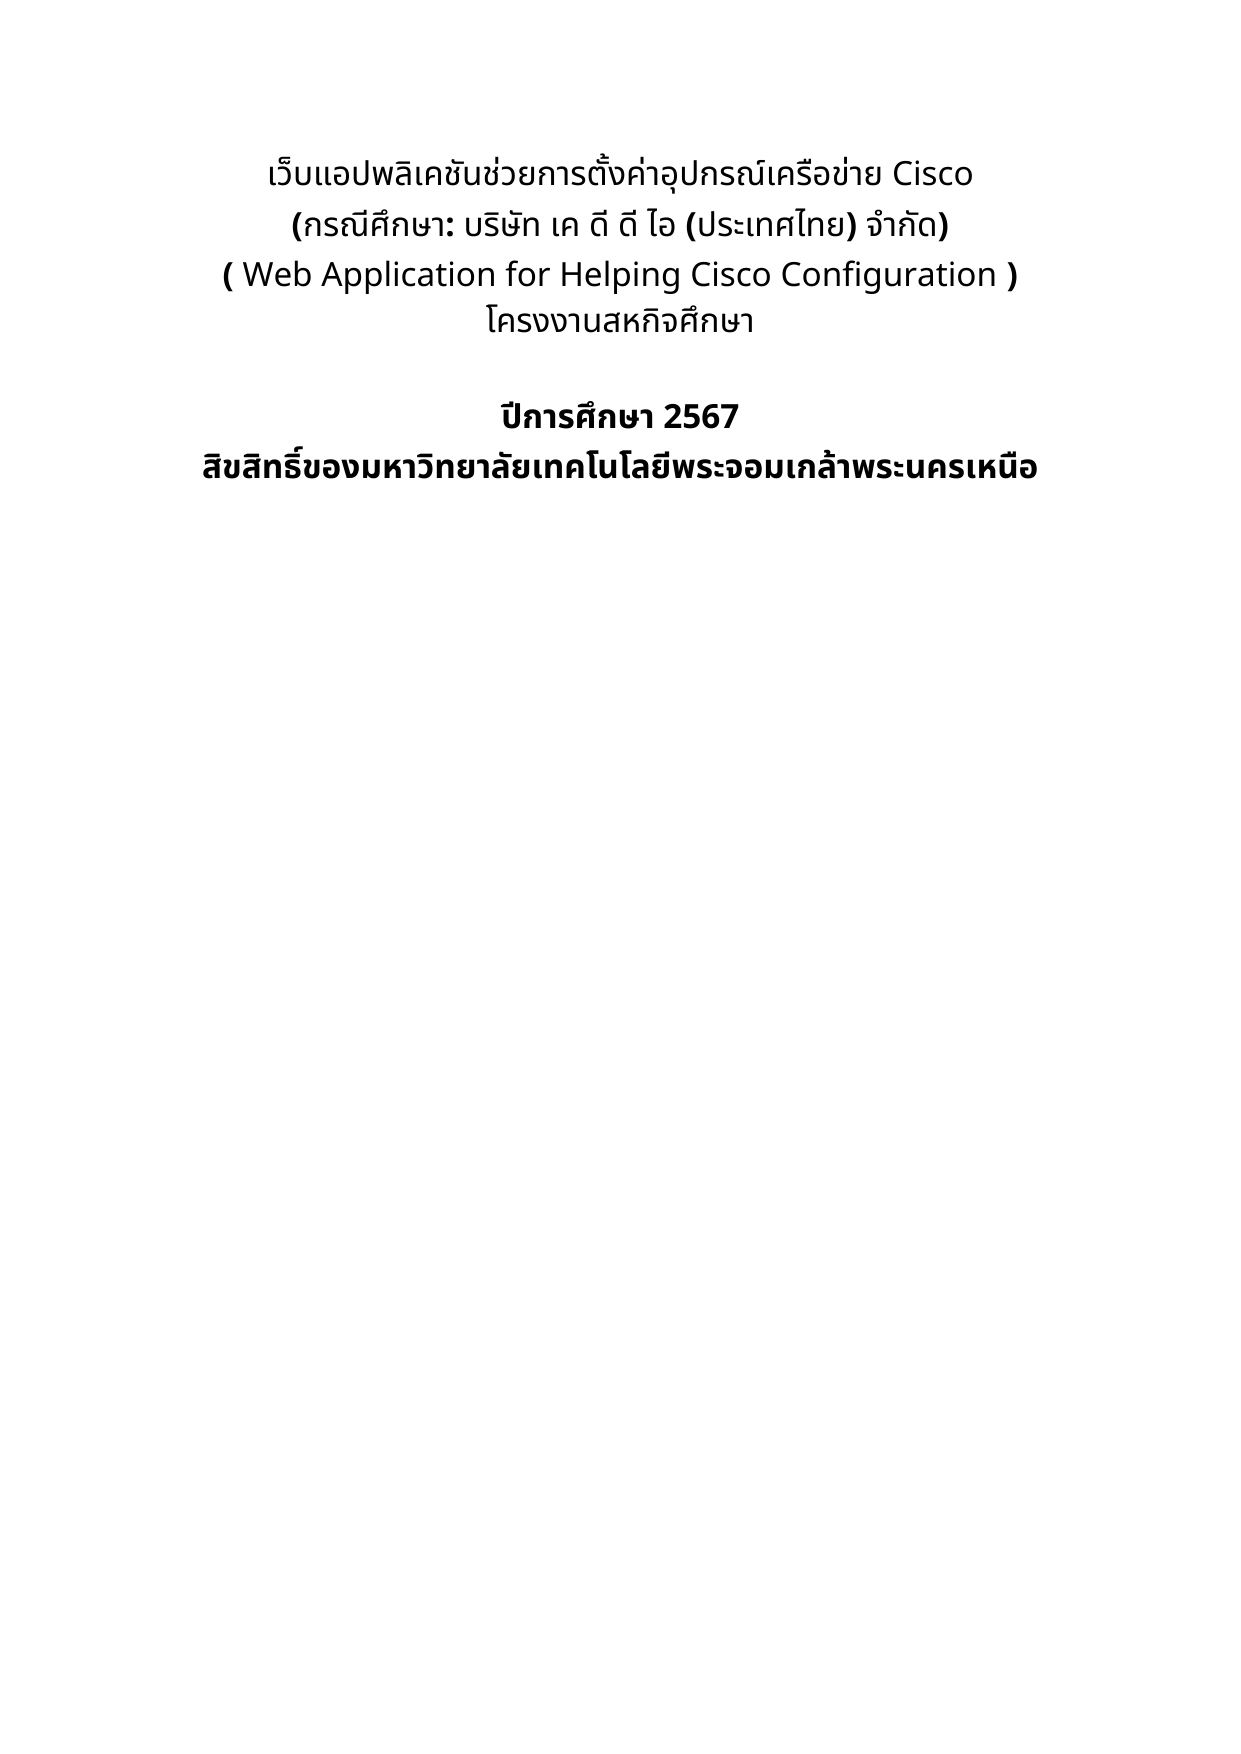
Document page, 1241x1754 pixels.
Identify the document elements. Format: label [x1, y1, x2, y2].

text [150, 392, 1090, 493]
